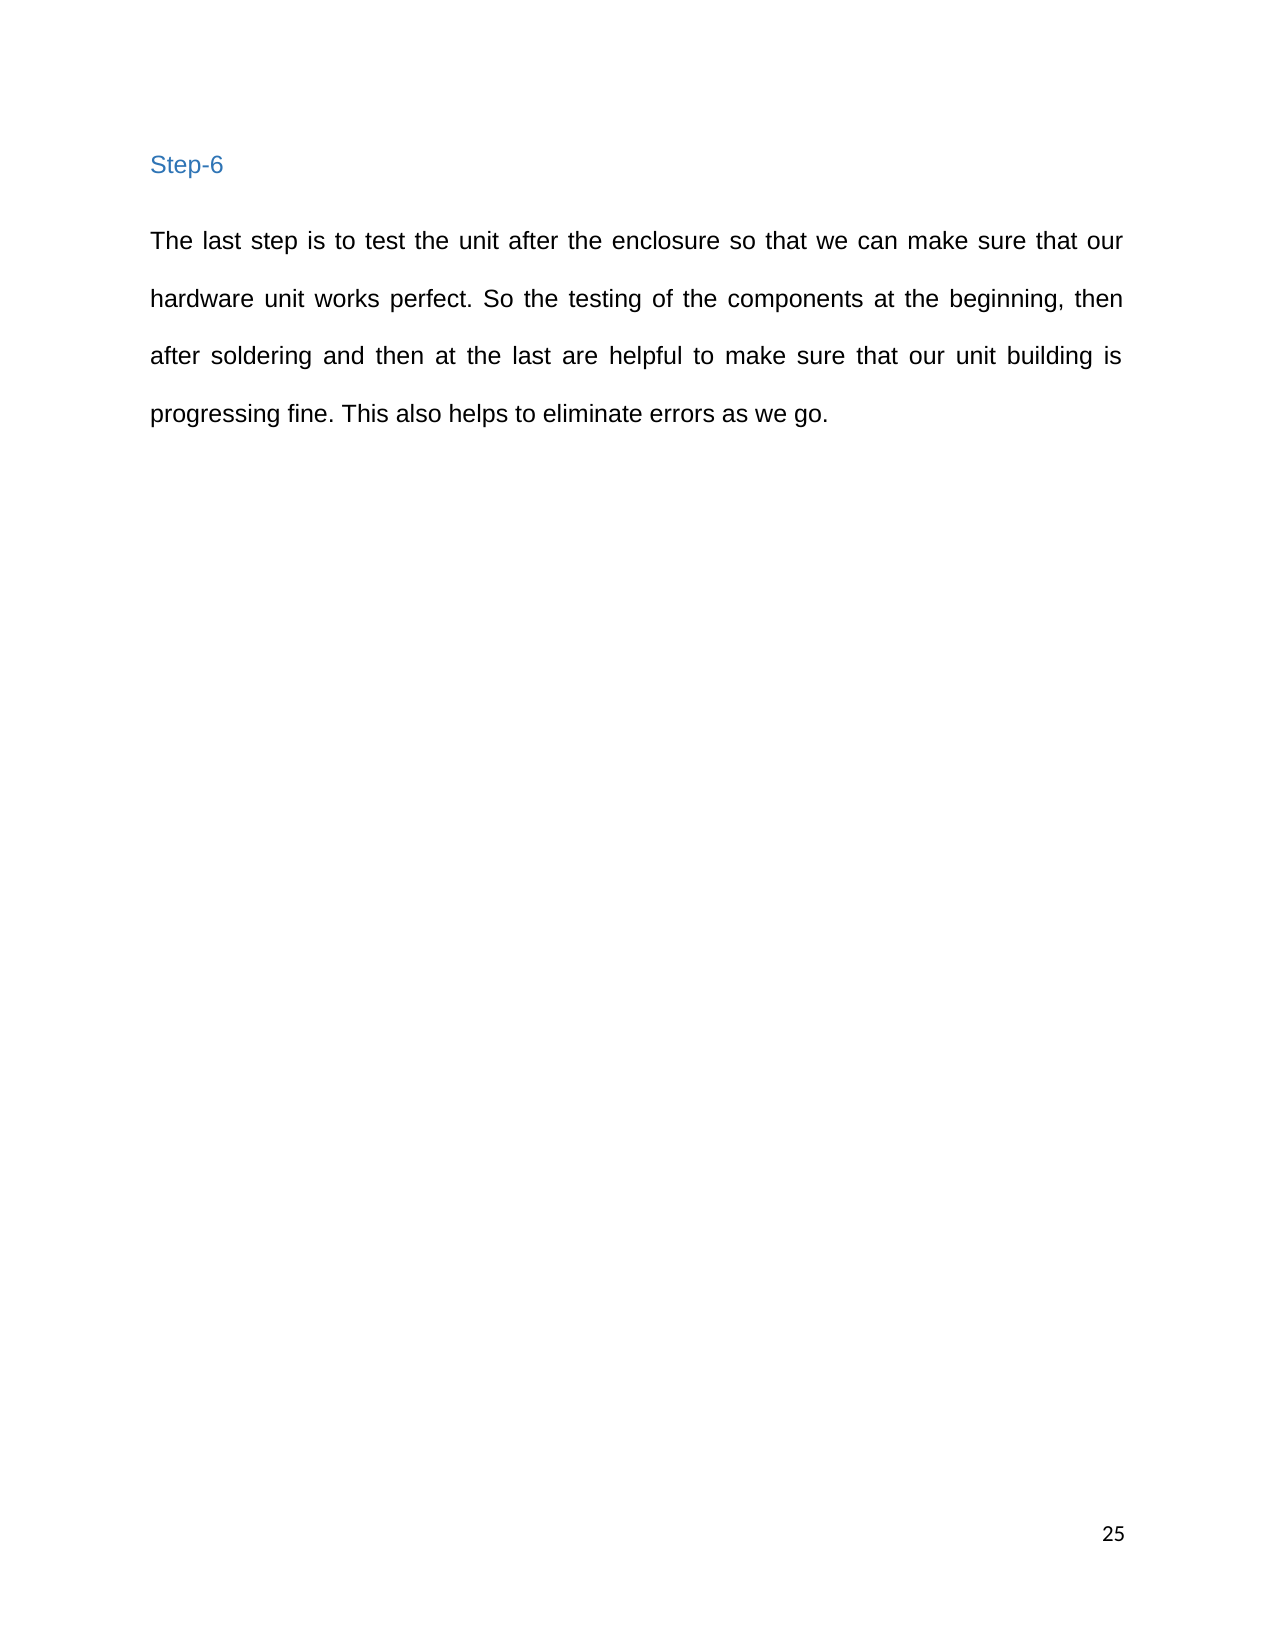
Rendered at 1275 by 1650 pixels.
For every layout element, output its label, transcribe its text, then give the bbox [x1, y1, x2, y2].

subtitle Step-6 [150, 150, 1125, 179]
text The last step is to test the unit after the enclosure so that we can make sure that our hardware unit works perfect. So the testing of the components at the beginning, then after soldering and then at the last are helpful to make sure that our unit building is progressing fine. This also helps to eliminate errors as we go. [150, 226, 1125, 427]
